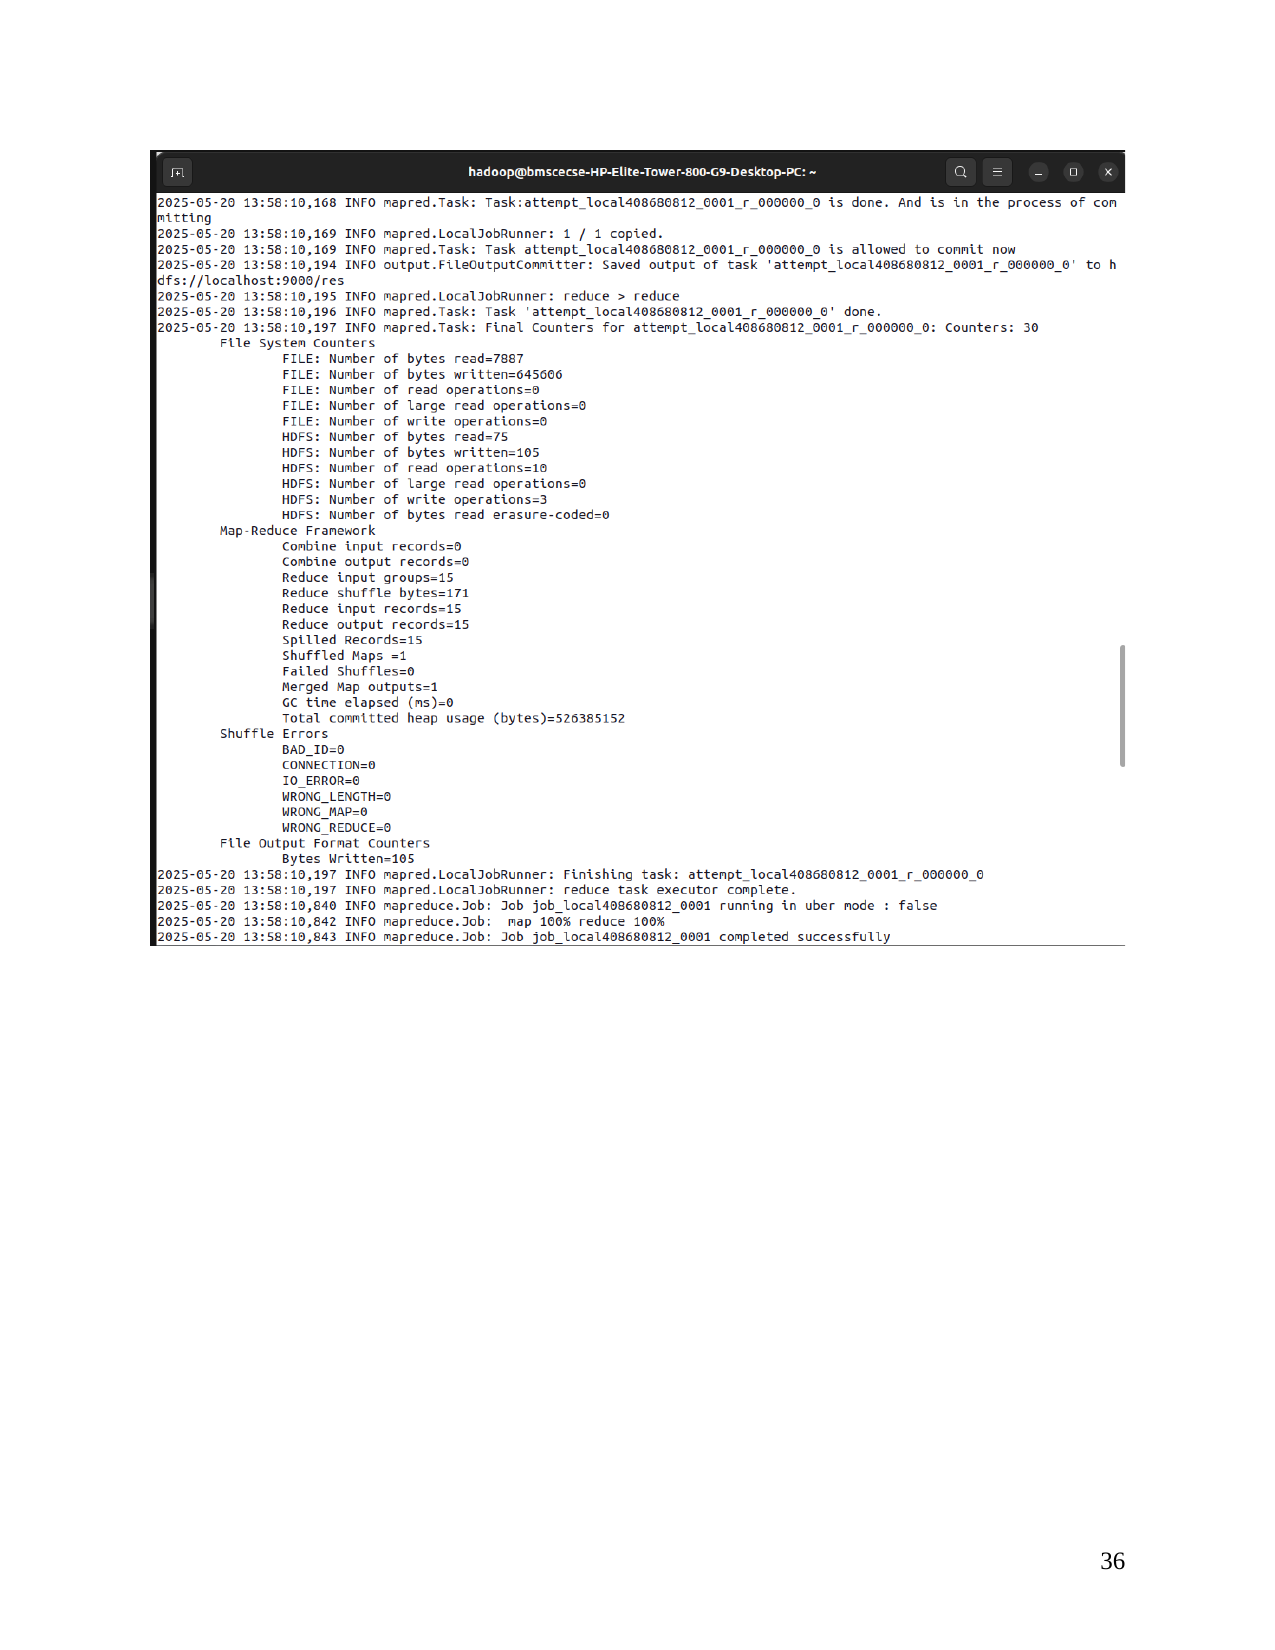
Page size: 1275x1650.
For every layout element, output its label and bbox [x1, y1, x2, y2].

picture [150, 150, 1125, 946]
